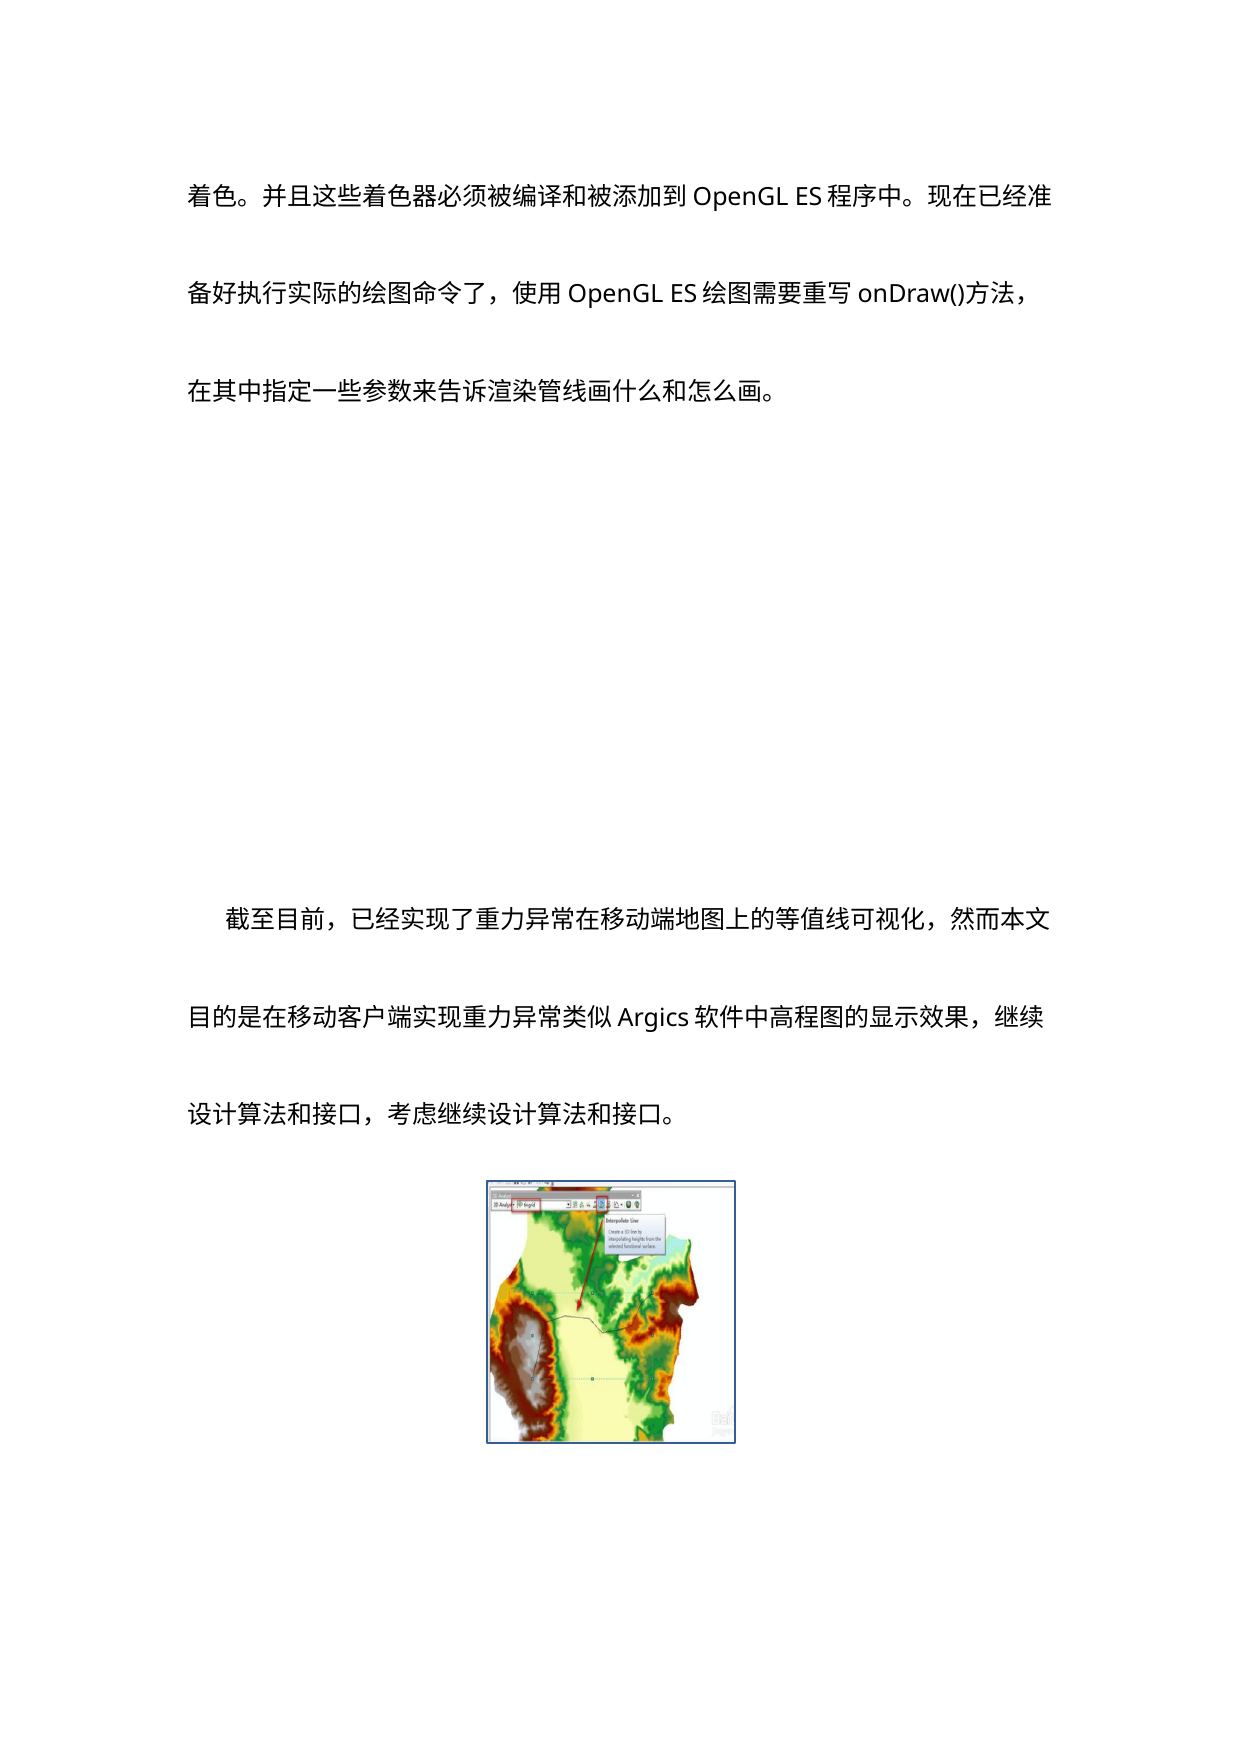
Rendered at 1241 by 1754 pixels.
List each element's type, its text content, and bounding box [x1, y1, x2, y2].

picture [488, 1182, 734, 1442]
text 截至目前，已经实现了重力异常在移动端地图上的等值线可视化，然而本文目的是在移动客户端实现重力异常类似Argics软件中高程图的显示效果，继续设计算法和接口，考虑继续设计算法和接口。 [187, 885, 1053, 1145]
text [187, 162, 1053, 422]
